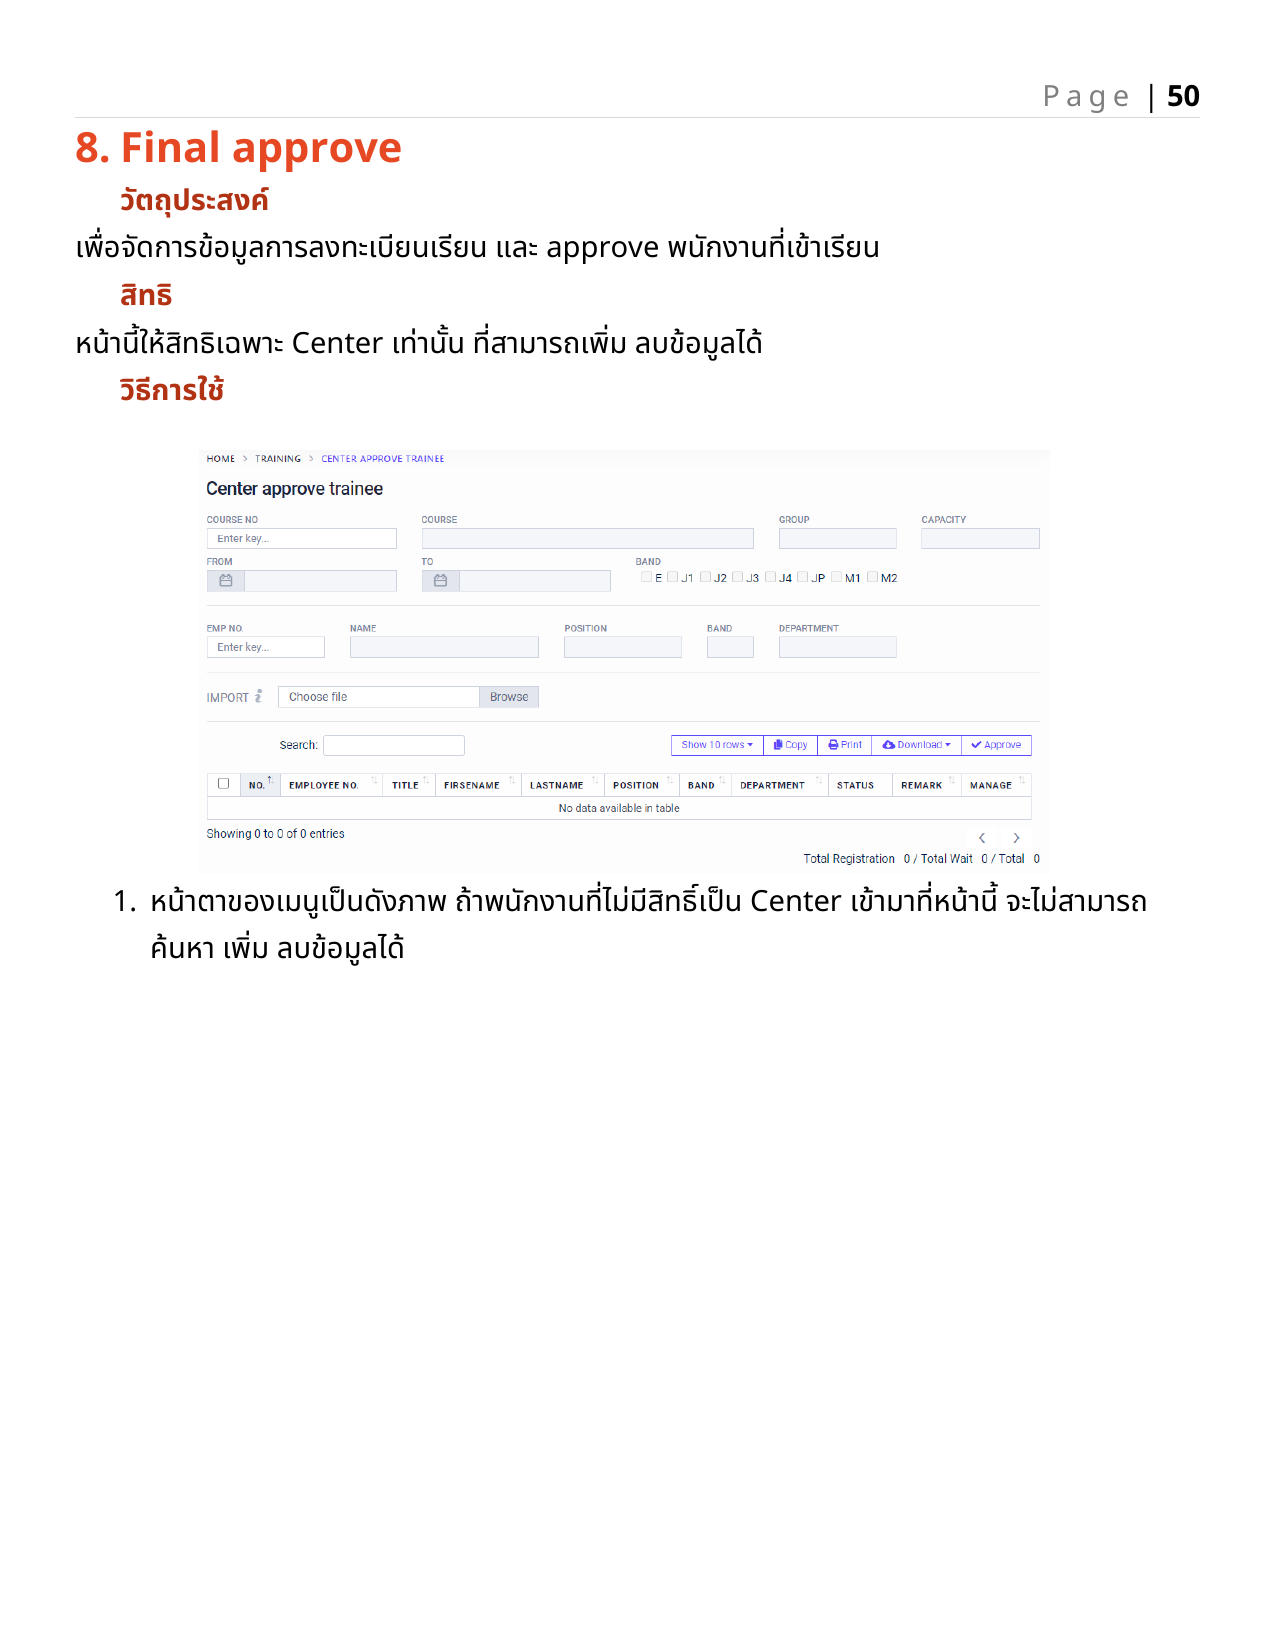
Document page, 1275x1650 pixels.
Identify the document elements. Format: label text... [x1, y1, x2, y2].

text เพื่อจัดการข้อมูลการลงทะเบียนเรียน และ approve พนักงานที่เข้าเรียน [75, 227, 1200, 271]
picture [198, 450, 1050, 874]
subtitle สิทธิ [120, 274, 1200, 318]
subtitle วัตถุประสงค์ [120, 179, 1200, 223]
text หน้านี้ให้สิทธิเฉพาะ Center เท่านั้น ที่สามารถเพิ่ม ลบข้อมูลได้ [75, 322, 1200, 366]
subtitle วิธีการใช้ [120, 370, 1200, 414]
subtitle Final approve [75, 118, 1200, 174]
